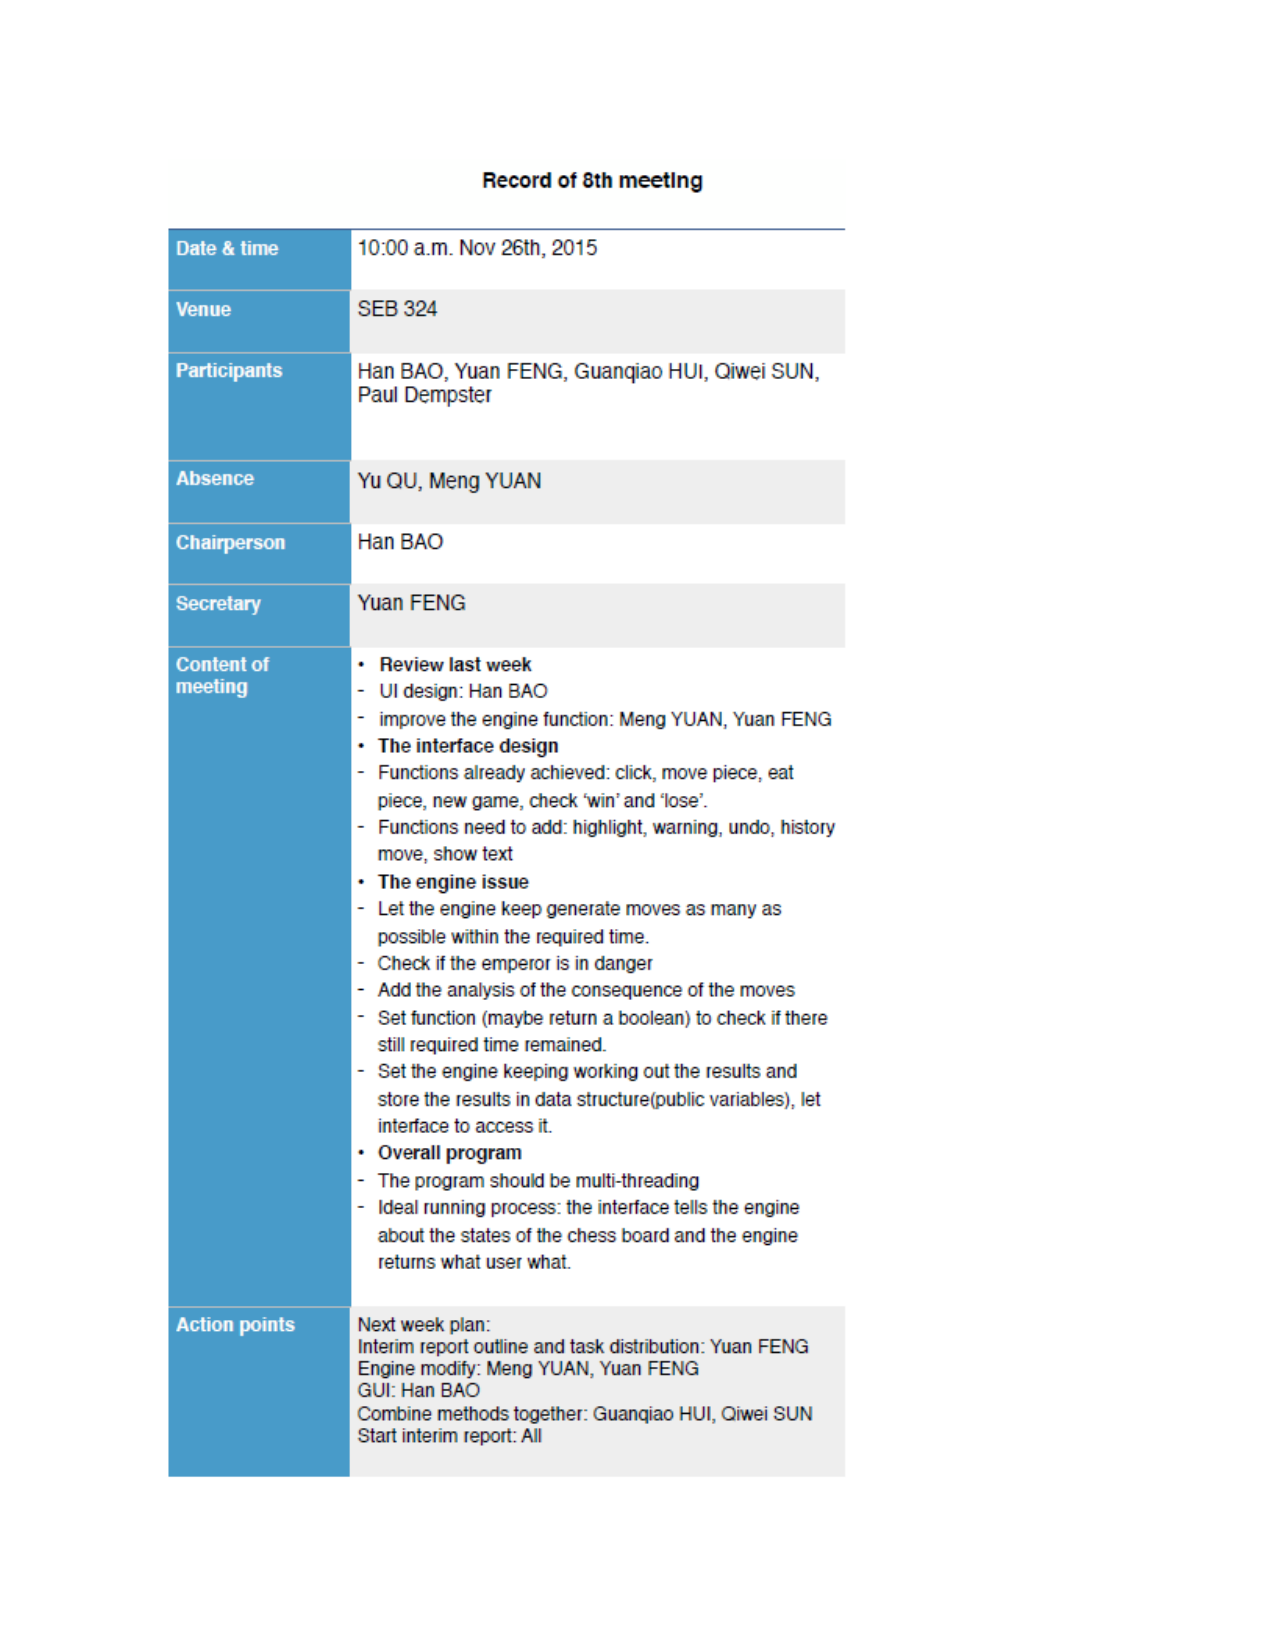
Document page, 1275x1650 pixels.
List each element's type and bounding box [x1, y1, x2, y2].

picture [150, 150, 861, 1488]
